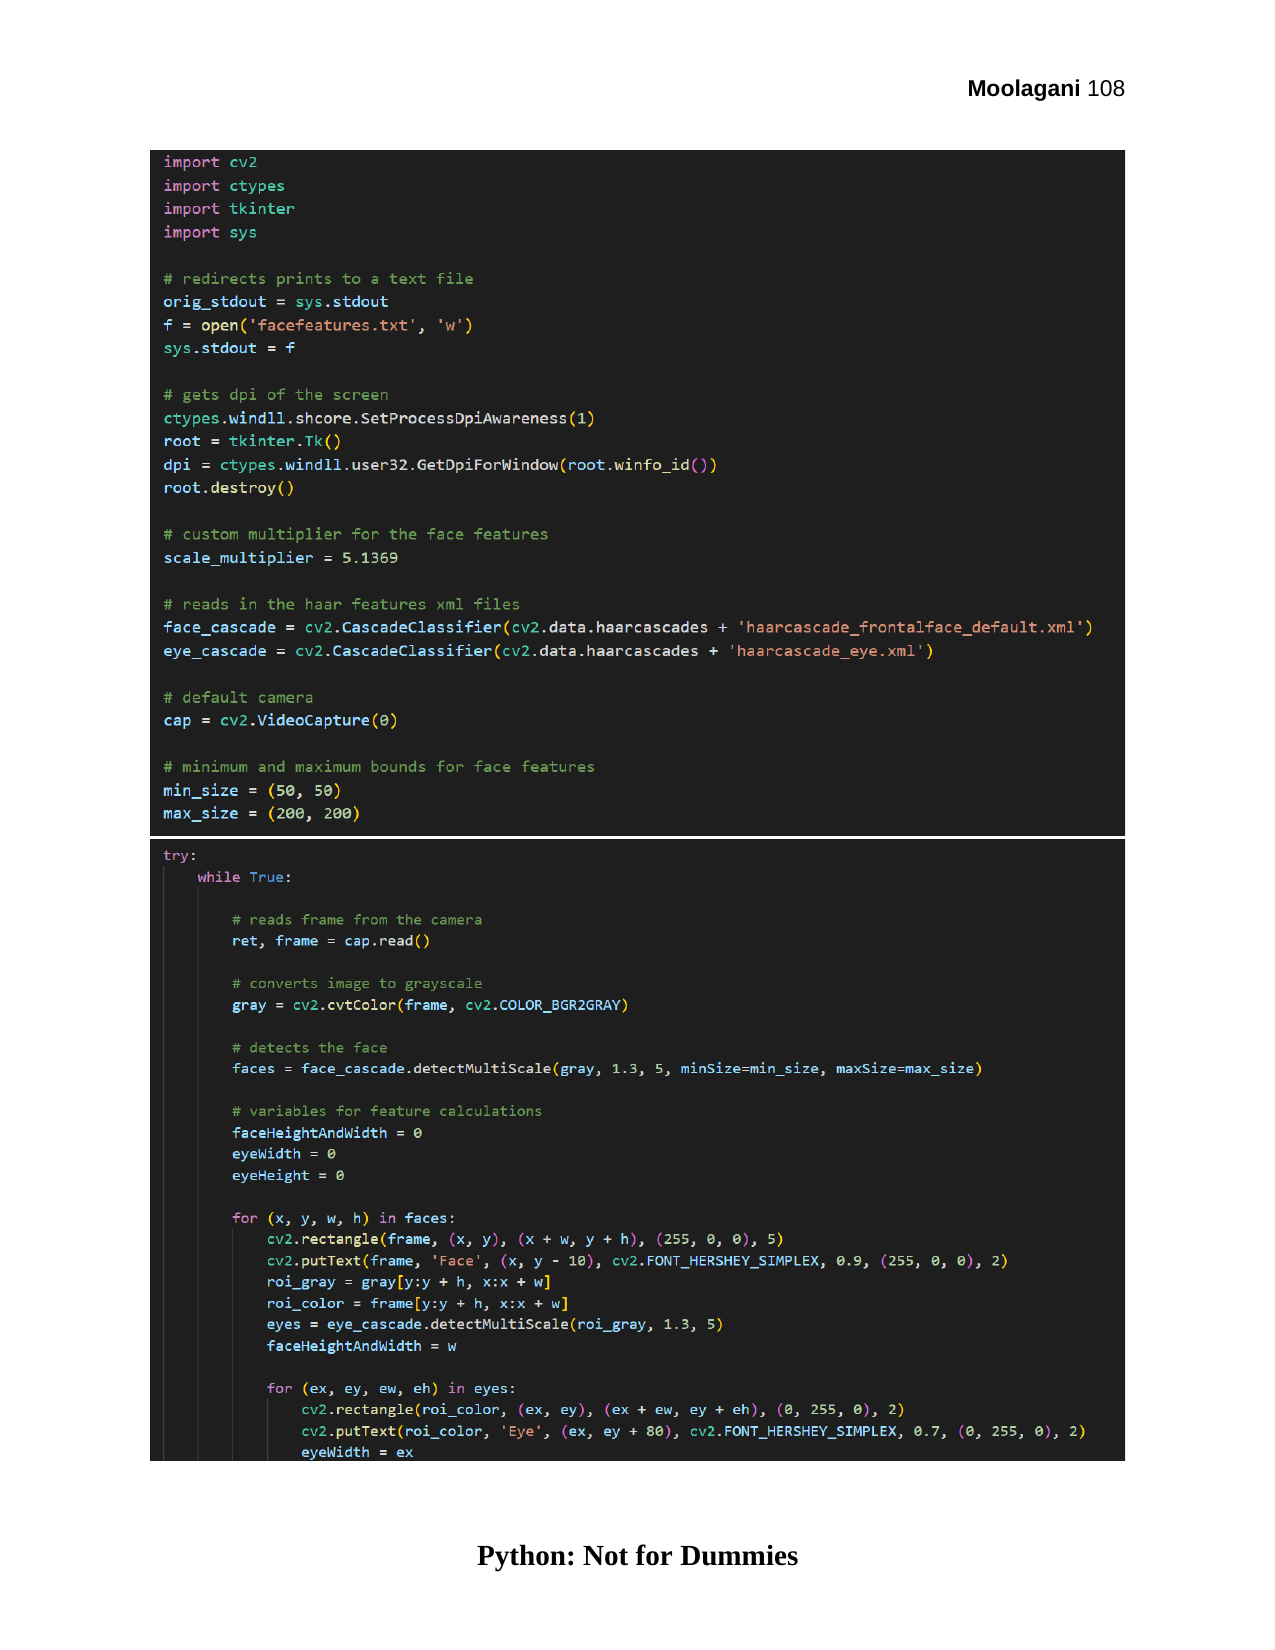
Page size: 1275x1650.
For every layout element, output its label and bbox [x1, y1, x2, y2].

picture [150, 150, 1125, 836]
picture [150, 839, 1125, 1461]
